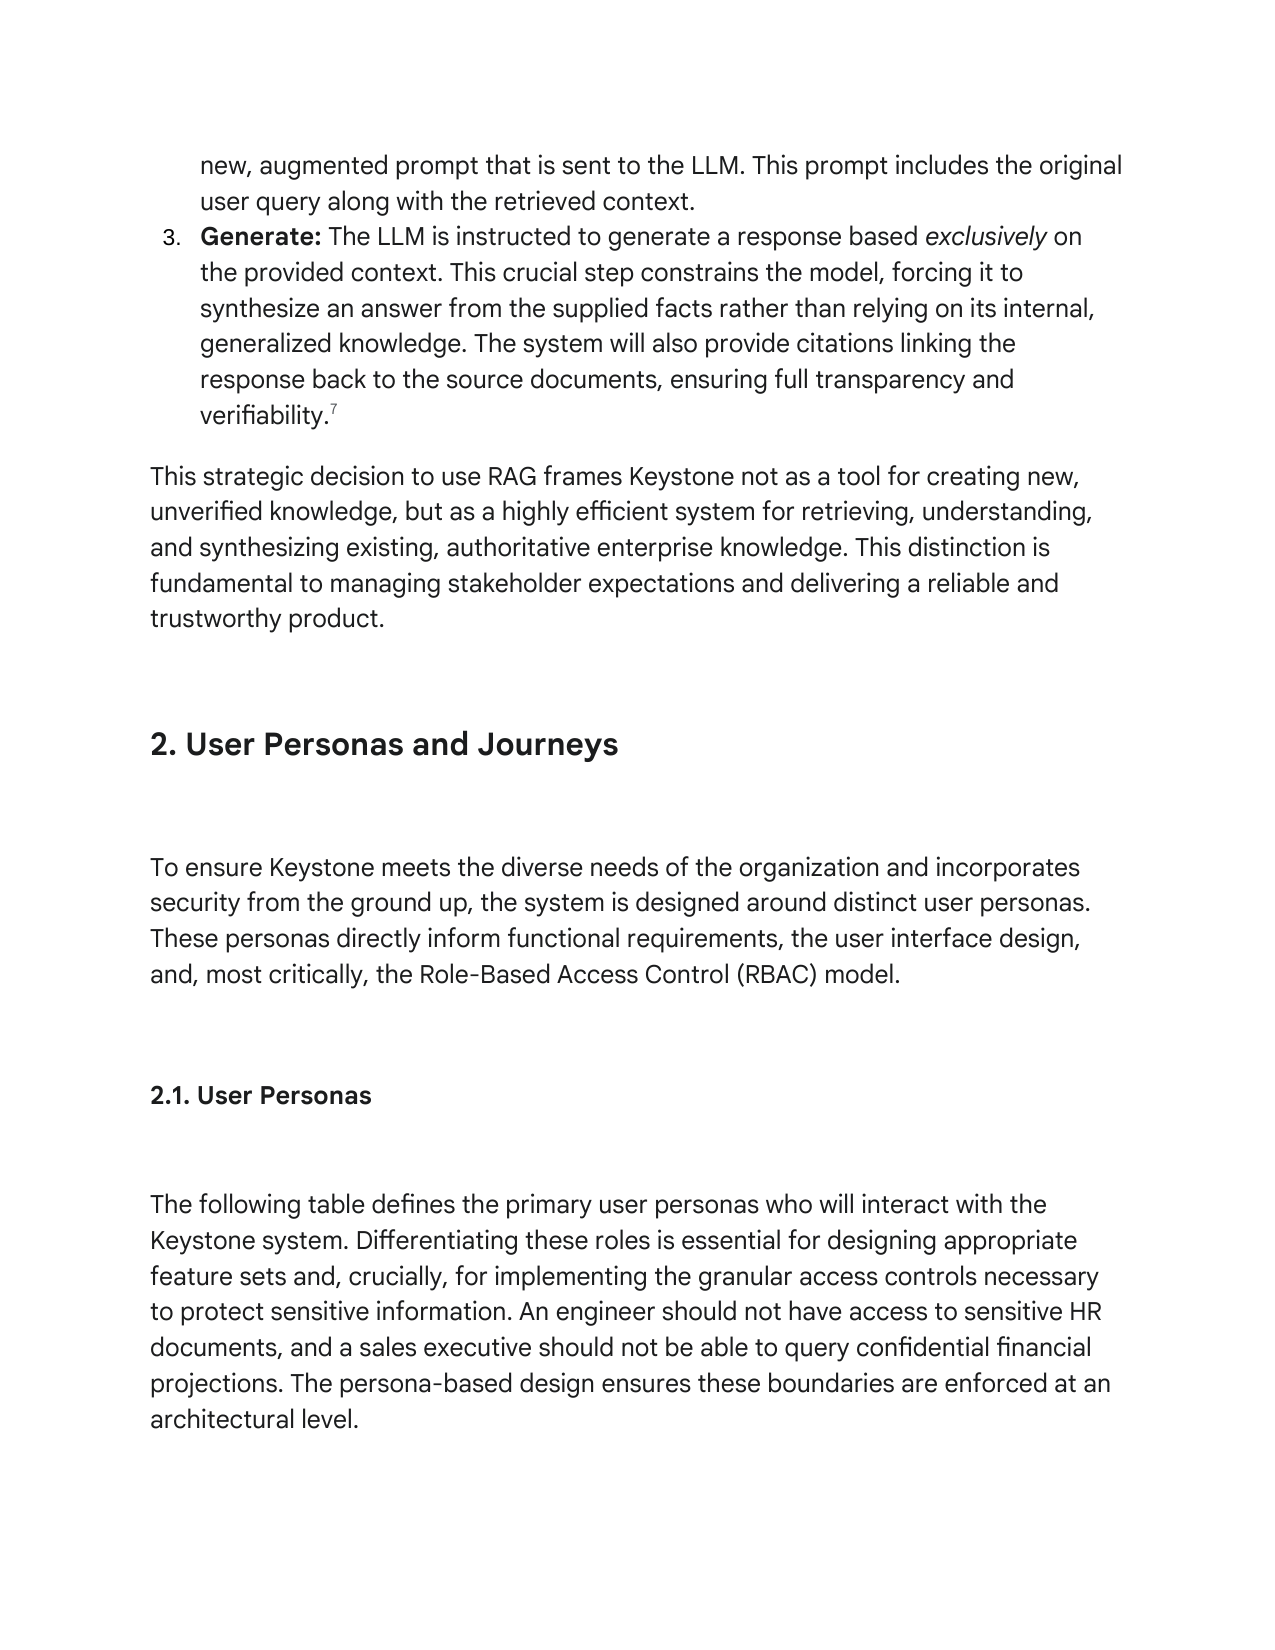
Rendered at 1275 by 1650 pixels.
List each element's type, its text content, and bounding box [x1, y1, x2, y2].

text This strategic decision to use RAG frames Keystone not as a tool for creating new, unverified knowledge, but as a highly efficient system for retrieving, understanding, and synthesizing existing, authoritative enterprise knowledge. This distinction is fundamental to managing stakeholder expectations and delivering a reliable and trustworthy product. [150, 461, 1125, 635]
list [162, 150, 1125, 217]
text To ensure Keystone meets the diverse needs of the organization and incorporates security from the ground up, the system is designed around distinct user personas. These personas directly inform functional requirements, the user interface design, and, most critically, the Role-Based Access Control (RBAC) model. [150, 852, 1125, 990]
list Generate: The LLM is instructed to generate a response based exclusively on the provided context. This crucial step constrains the model, forcing it to synthesize an answer from the supplied facts rather than relying on its internal, generalized knowledge. The system will also provide citations linking the response back to the source documents, ensuring full transparency and verifiability.7 [162, 221, 1125, 431]
text The following table defines the primary user personas who will interact with the Keystone system. Differentiating these roles is essential for designing appropriate feature sets and, crucially, for implementing the granular access controls necessary to protect sensitive information. An engineer should not have access to sensitive HR documents, and a sales executive should not be able to query confidential financial projections. The persona-based design ensures these boundaries are enforced at an architectural level. [150, 1189, 1125, 1435]
subtitle 2.1. User Personas [150, 1081, 1125, 1112]
subtitle 2. User Personas and Journeys [150, 725, 1125, 764]
